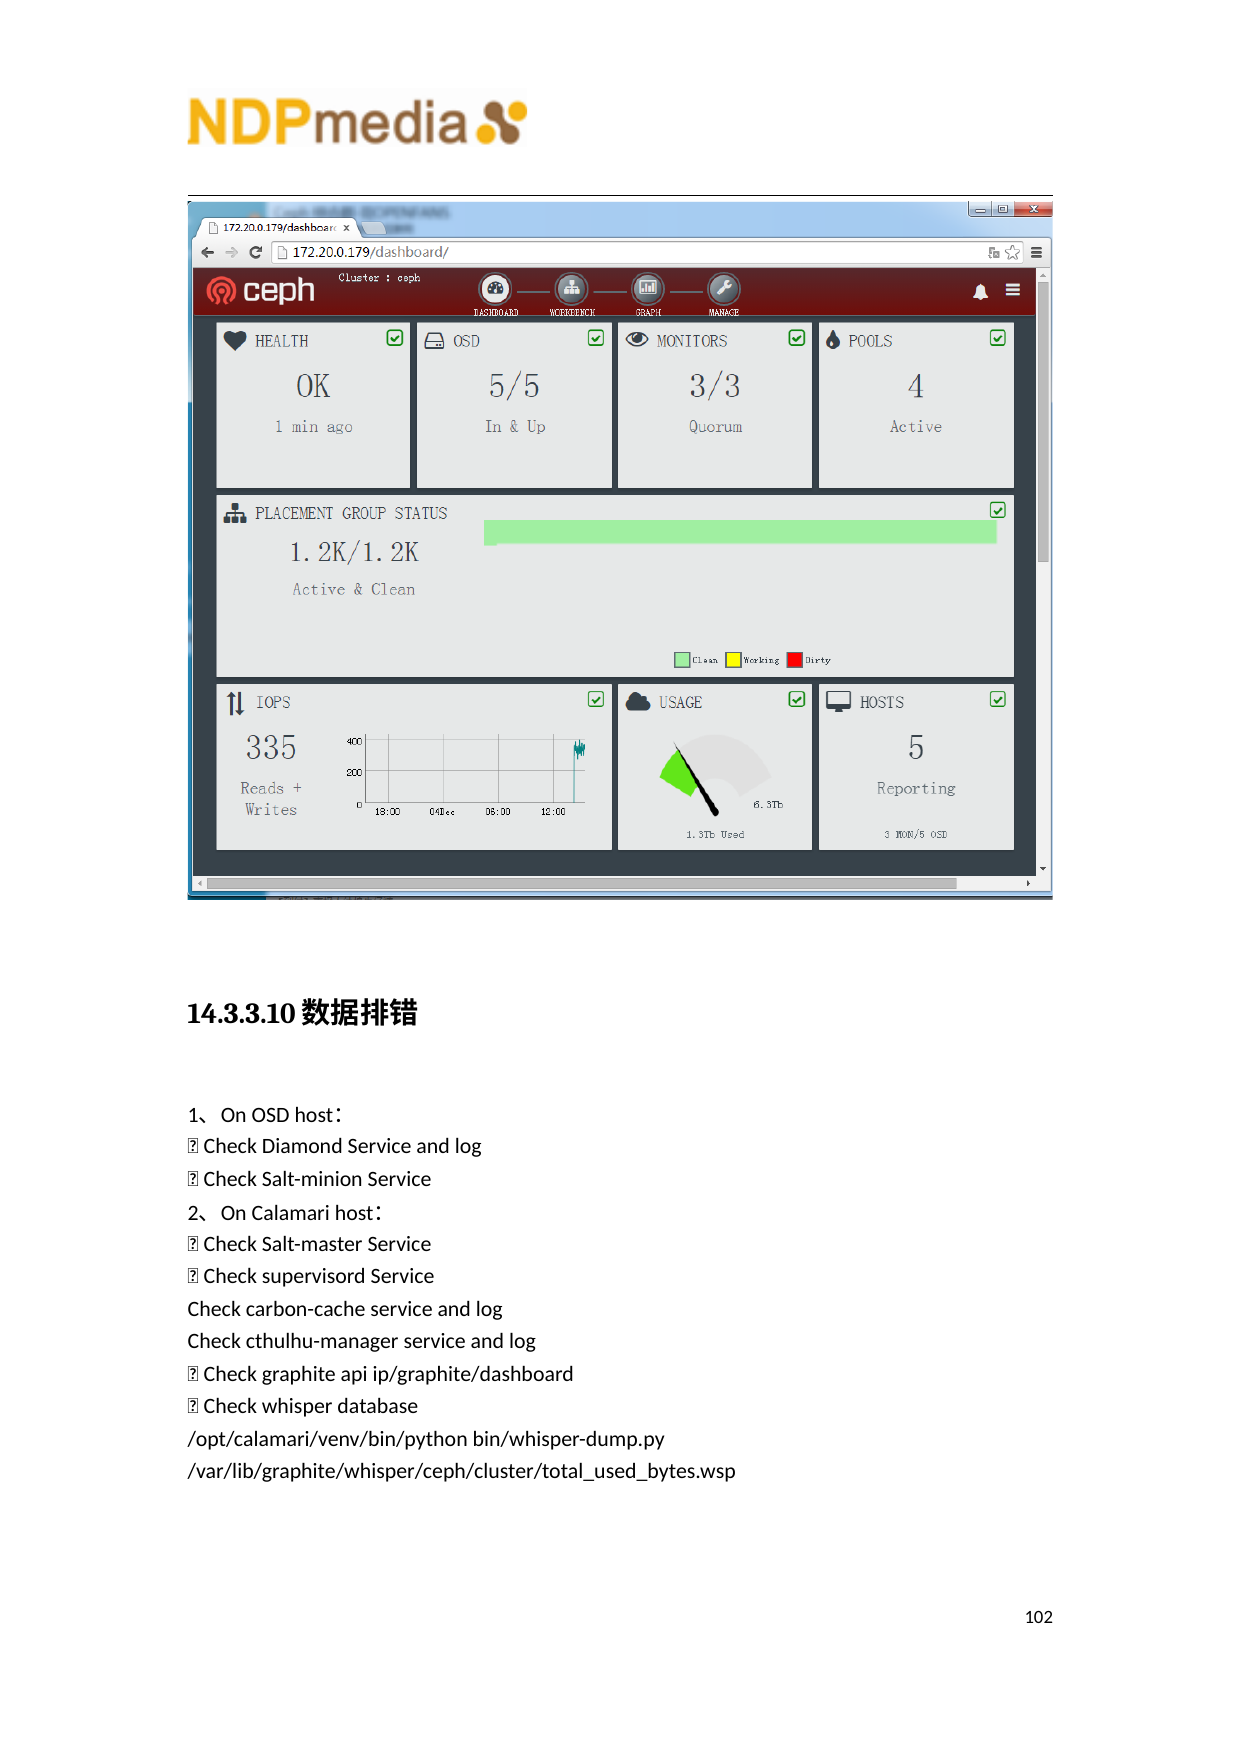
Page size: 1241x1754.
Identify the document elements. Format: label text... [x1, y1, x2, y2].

picture [187, 88, 528, 147]
text /var/lib/graphite/whisper/ceph/cluster/total_used_bytes.wsp [187, 1454, 1053, 1487]
text  Check graphite api ip/graphite/dashboard [187, 1357, 1053, 1389]
text Check cthulhu-manager service and log [187, 1324, 1053, 1357]
text  Check whisper database [187, 1389, 1053, 1422]
text Check carbon-cache service and log [187, 1292, 1053, 1324]
text 1、On OSD host： [187, 1097, 1053, 1129]
text  Check Diamond Service and log [187, 1129, 1053, 1162]
text /opt/calamari/venv/bin/python bin/whisper-dump.py [187, 1422, 1053, 1454]
text 2、On Calamari host： [187, 1194, 1053, 1227]
picture [187, 201, 1053, 900]
subtitle 14.3.3.10数据排错 [187, 978, 1053, 1043]
text  Check Salt-master Service [187, 1227, 1053, 1259]
text  Check Salt-minion Service [187, 1162, 1053, 1194]
text  Check supervisord Service [187, 1259, 1053, 1292]
